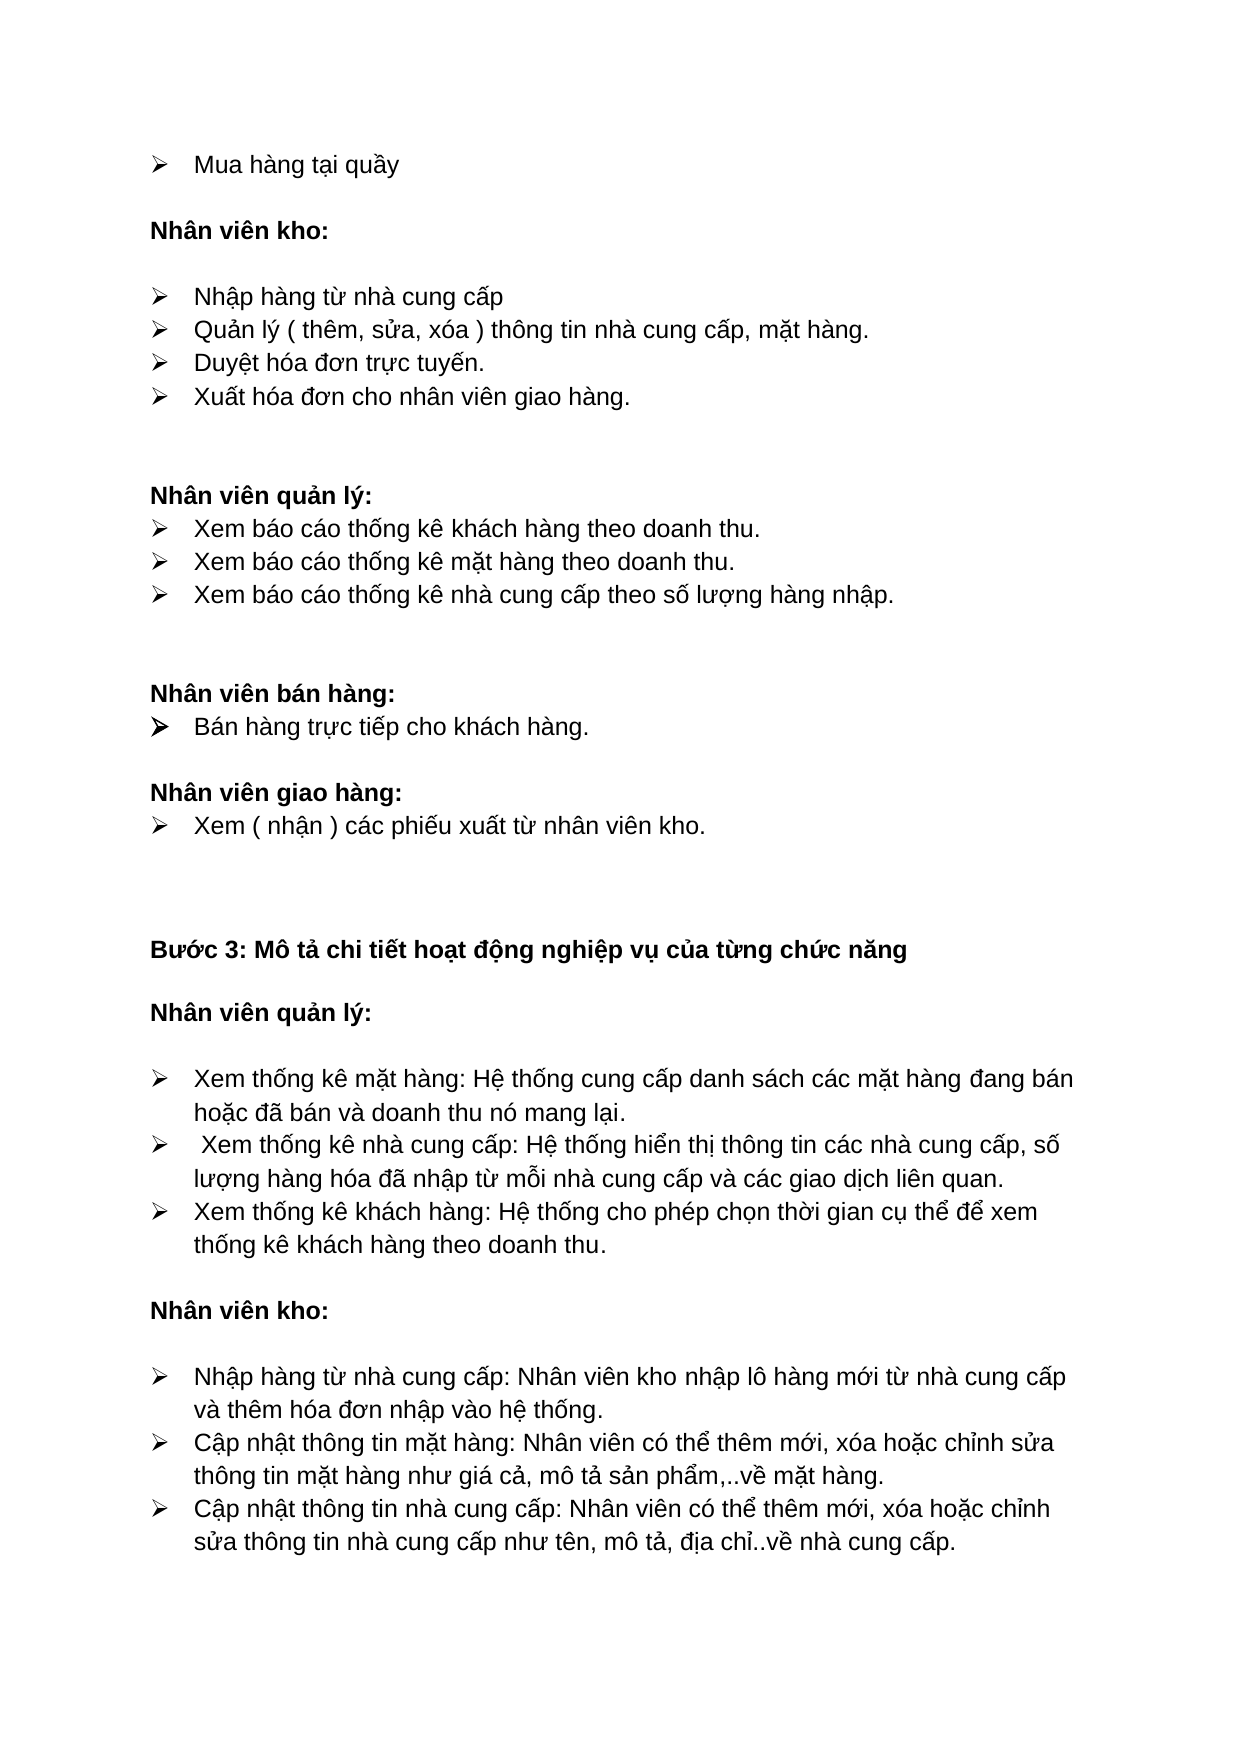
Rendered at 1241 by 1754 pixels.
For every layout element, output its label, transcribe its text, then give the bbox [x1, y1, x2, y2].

list Xem báo cáo thống kê nhà cung cấp theo số lượng hàng nhập. [150, 580, 1090, 609]
list Xem báo cáo thống kê mặt hàng theo doanh thu. [150, 547, 1090, 576]
text Nhân viên kho: [150, 216, 1090, 245]
list Xem báo cáo thống kê khách hàng theo doanh thu. [150, 514, 1090, 543]
list Duyệt hóa đơn trực tuyến. [150, 348, 1090, 377]
list Xem thống kê nhà cung cấp: Hệ thống hiển thị thông tin các nhà cung cấp, số lượng hàng hóa đã nhập từ mỗi nhà cung cấp và các giao dịch liên quan. [150, 1131, 1090, 1192]
list Quản lý ( thêm, sửa, xóa ) thông tin nhà cung cấp, mặt hàng. [150, 315, 1090, 344]
list Xem ( nhận ) các phiếu xuất từ nhân viên kho. [150, 811, 1090, 840]
list Xuất hóa đơn cho nhân viên giao hàng. [150, 382, 1090, 410]
list Nhập hàng từ nhà cung cấp [150, 282, 1090, 311]
text Nhân viên giao hàng: [150, 778, 1090, 807]
text Nhân viên kho: [150, 1296, 1090, 1324]
list Nhập hàng từ nhà cung cấp: Nhân viên kho nhập lô hàng mới từ nhà cung cấp và thêm hóa đơn nhập vào hệ thống. [150, 1362, 1090, 1424]
list Bán hàng trực tiếp cho khách hàng. [150, 712, 1090, 741]
list Xem thống kê mặt hàng: Hệ thống cung cấp danh sách các mặt hàng đang bán hoặc đã bán và doanh thu nó mang lại. [150, 1064, 1090, 1126]
text Nhân viên quản lý: [150, 481, 1090, 509]
text Bước 3: Mô tả chi tiết hoạt động nghiệp vụ của từng chức năng [150, 935, 1090, 964]
list Mua hàng tại quầy [150, 150, 1090, 179]
text Nhân viên quản lý: [150, 998, 1090, 1027]
text Nhân viên bán hàng: [150, 679, 1090, 708]
list Cập nhật thông tin nhà cung cấp: Nhân viên có thể thêm mới, xóa hoặc chỉnh sửa thông tin nhà cung cấp như tên, mô tả, địa chỉ..về nhà cung cấp. [150, 1494, 1090, 1556]
list Cập nhật thông tin mặt hàng: Nhân viên có thể thêm mới, xóa hoặc chỉnh sửa thông tin mặt hàng như giá cả, mô tả sản phẩm,..về mặt hàng. [150, 1428, 1090, 1490]
list Xem thống kê khách hàng: Hệ thống cho phép chọn thời gian cụ thể để xem thống kê khách hàng theo doanh thu. [150, 1197, 1090, 1258]
